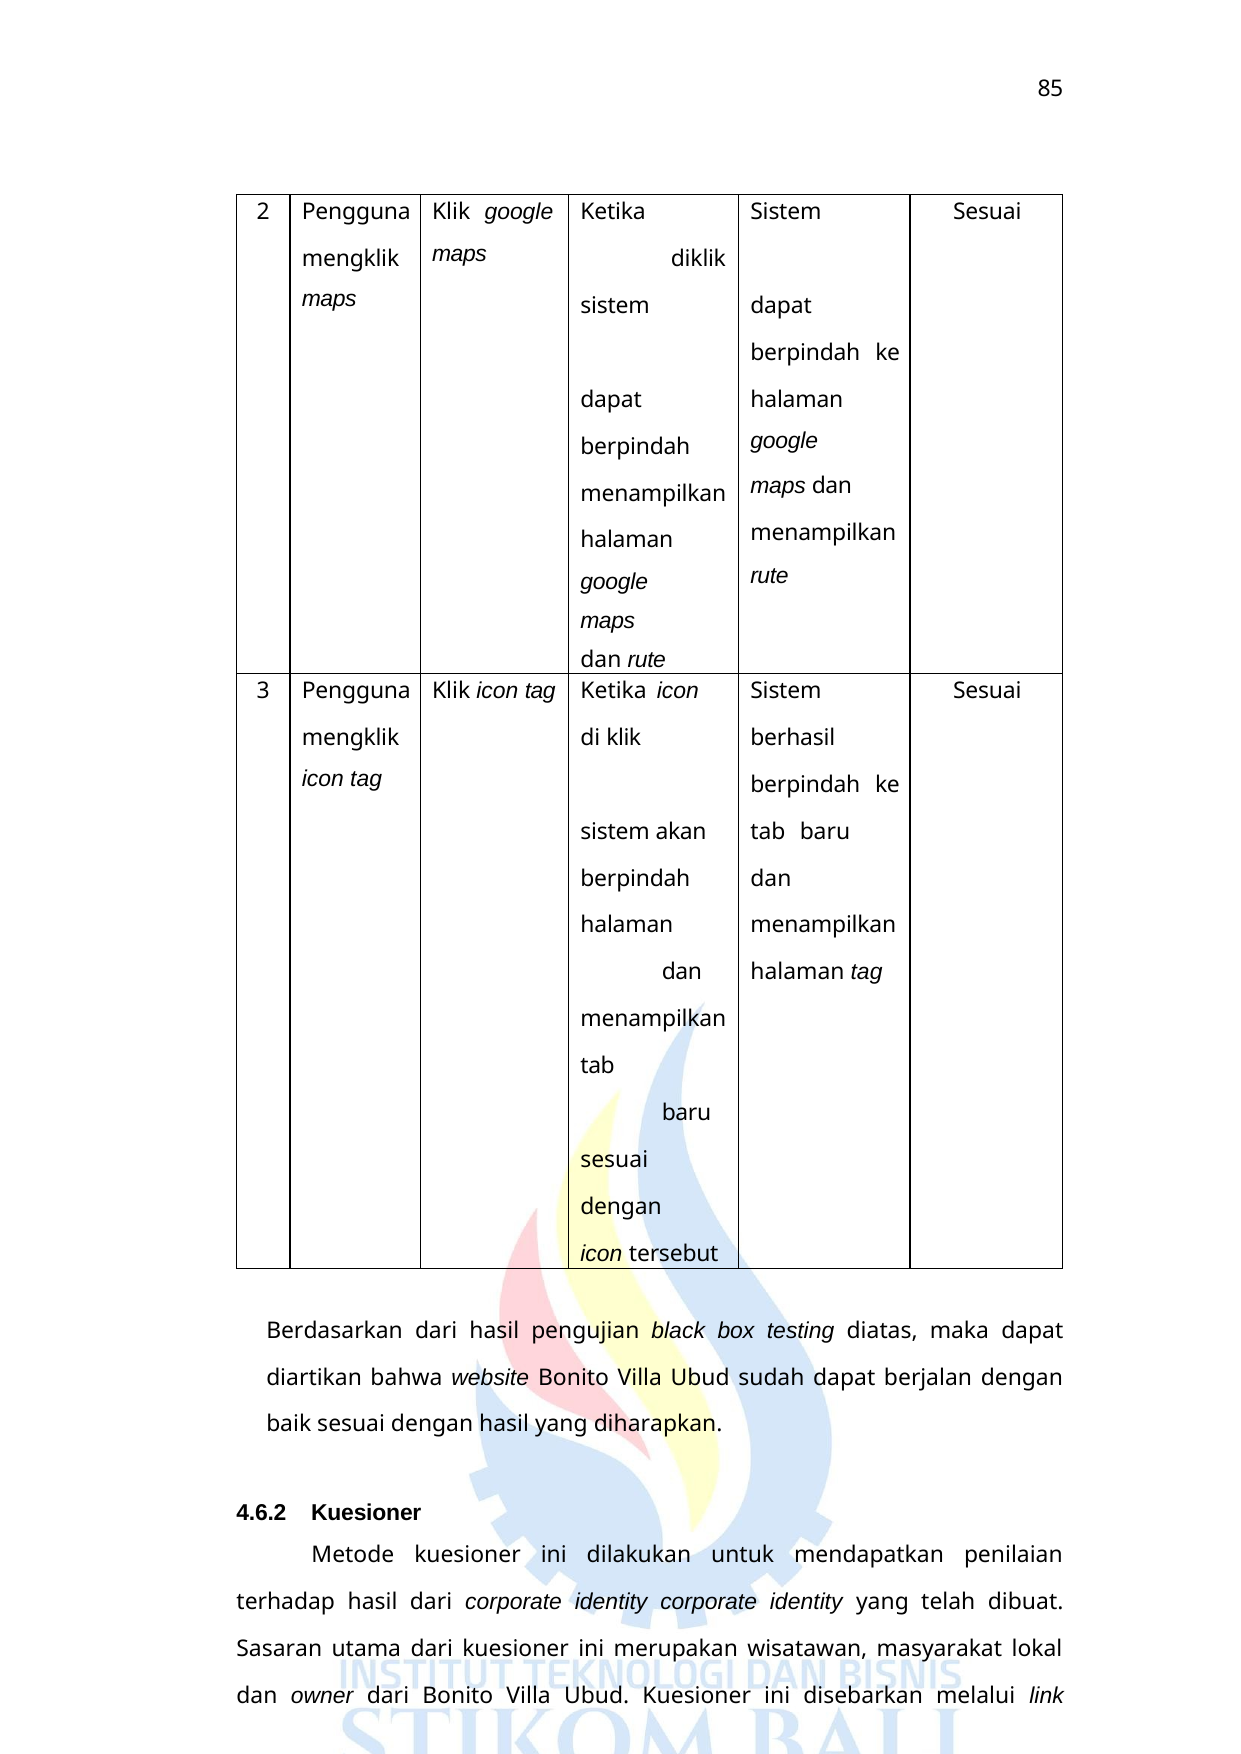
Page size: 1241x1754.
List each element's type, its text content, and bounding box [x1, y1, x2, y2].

picture [237, 1525, 1064, 1691]
picture [237, 1692, 1064, 1754]
table_cell 3 [237, 674, 289, 1268]
table_cell Sistem berhasil berpindah ke tab baru dan menampilkan halaman tag [739, 674, 909, 1268]
table_cell Ketika icon di klik sistem akan berpindah halaman dan menampilkan tab baru sesuai dengan icon tersebut [569, 674, 738, 1268]
subtitle Kuesioner [236, 1499, 1178, 1525]
text 85 [164, 72, 1064, 103]
table_header Sesuai [911, 195, 1062, 673]
table_cell Pengguna mengklik icon tag [291, 674, 420, 1268]
table_header Ketika diklik sistem dapat berpindah menampilkan halaman google maps dan rute [569, 195, 738, 673]
table_header Sistem dapat berpindah ke halaman google maps dan menampilkan rute [739, 195, 909, 673]
table_header Pengguna mengklik maps [291, 195, 420, 673]
text Berdasarkan dari hasil pengujian black box testing diatas, maka dapat diartikan bahwa website Bonito Villa Ubud sudah dapat berjalan dengan baik sesuai dengan hasil yang diharapkan. [266, 1313, 1063, 1438]
table_cell Klik icon tag [421, 674, 568, 1268]
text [236, 1538, 1063, 1710]
picture [237, 871, 1064, 1499]
table_header Klik google maps [421, 195, 568, 673]
table_cell Sesuai [911, 674, 1062, 1268]
table_header 2 [237, 195, 289, 673]
